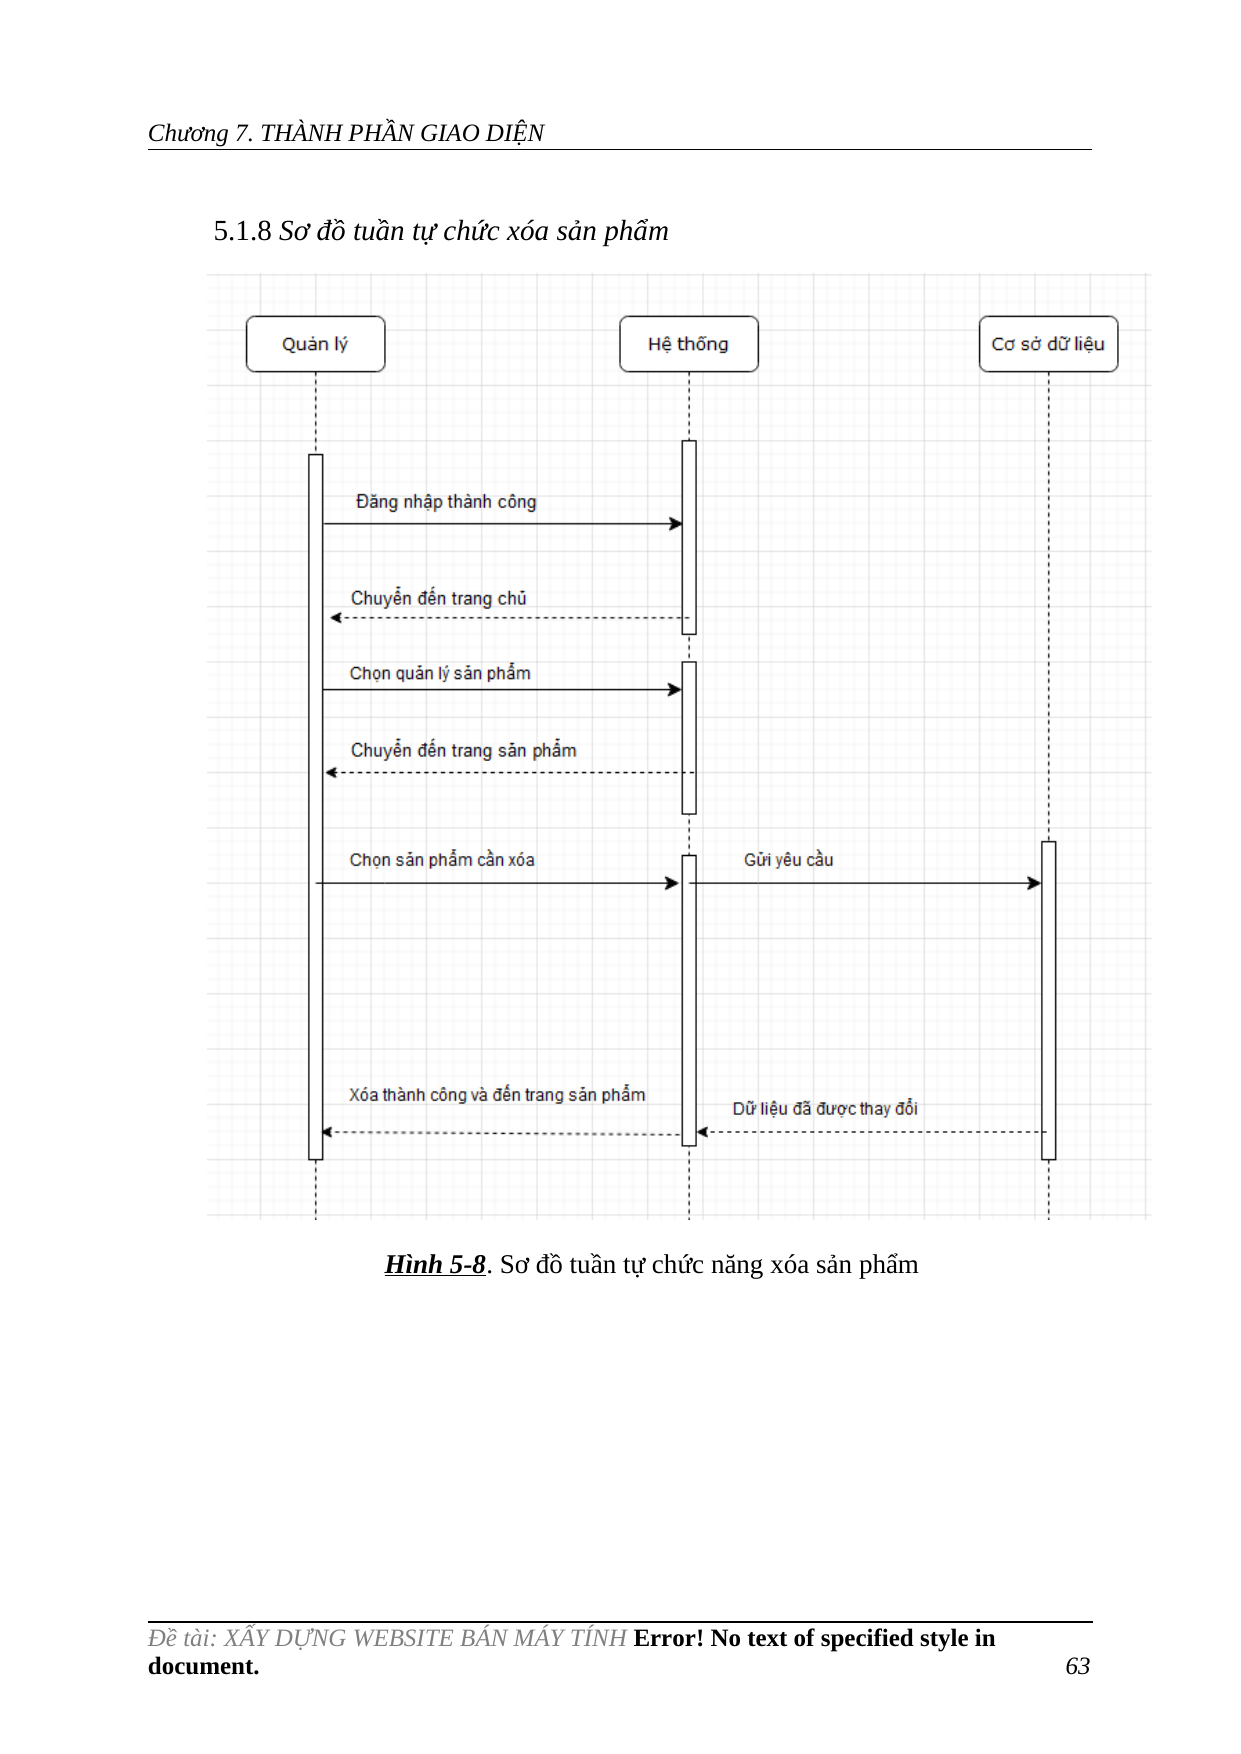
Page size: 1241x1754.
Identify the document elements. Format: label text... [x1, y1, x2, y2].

picture [206, 273, 1152, 1220]
text Hình 5-8. Sơ đồ tuần tự chức năng xóa sản phẩm [355, 1248, 1092, 1279]
subtitle Sơ đồ tuần tự chức xóa sản phẩm [213, 207, 1092, 248]
